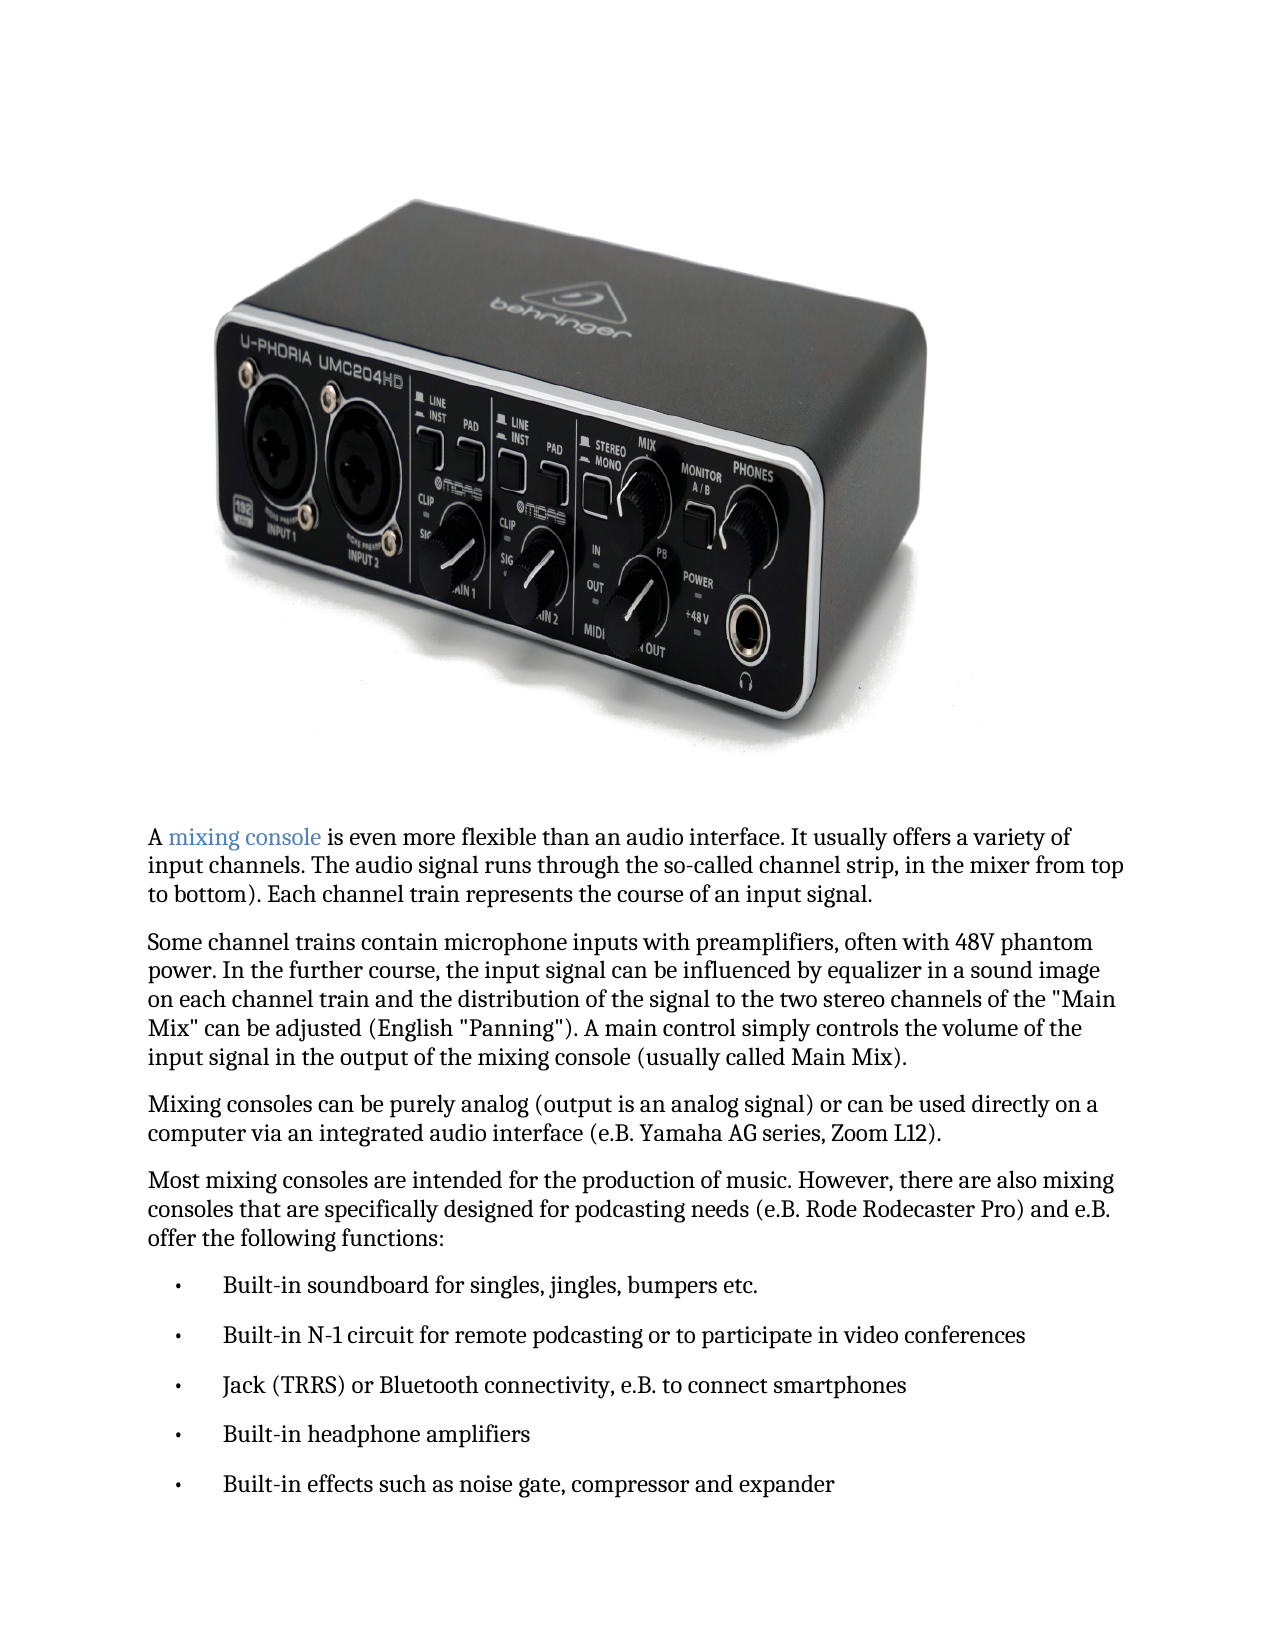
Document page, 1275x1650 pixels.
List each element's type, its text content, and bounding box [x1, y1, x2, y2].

text A mixing console is even more flexible than an audio interface. It usually offers a variety of input channels. The audio signal runs through the so-called channel strip, in the mixer from top to bottom). Each channel train represents the course of an input signal. [148, 823, 1127, 909]
text Most mixing consoles are intended for the production of music. However, there are also mixing consoles that are specifically designed for podcasting needs (e.B. Rode Rodecaster Pro) and e.B. offer the following functions: [148, 1166, 1127, 1253]
text Mixing consoles can be purely analog (output is an analog signal) or can be used directly on a computer via an integrated audio interface (e.B. Yamaha AG series, Zoom L12). [148, 1090, 1127, 1148]
list Built-in N-1 circuit for remote podcasting or to participate in video conferences [173, 1321, 1127, 1350]
list Jack (TRRS) or Bluetooth connectivity, e.B. to connect smartphones [173, 1371, 1127, 1399]
text Some channel trains contain microphone inputs with preamplifiers, often with 48V phantom power. In the further course, the input signal can be influenced by equalizer in a sound image on each channel train and the distribution of the signal to the two stereo channels of the "Main Mix" can be adjusted (English "Panning"). A main control simply controls the volume of the input signal in the output of the mixing console (usually called Main Mix). [148, 928, 1127, 1071]
picture [147, 147, 1023, 804]
list Built-in headphone amplifiers [173, 1420, 1127, 1449]
list Built-in soundboard for singles, jingles, bumpers etc. [173, 1271, 1127, 1300]
list Built-in effects such as noise gate, compressor and expander [173, 1470, 1127, 1498]
